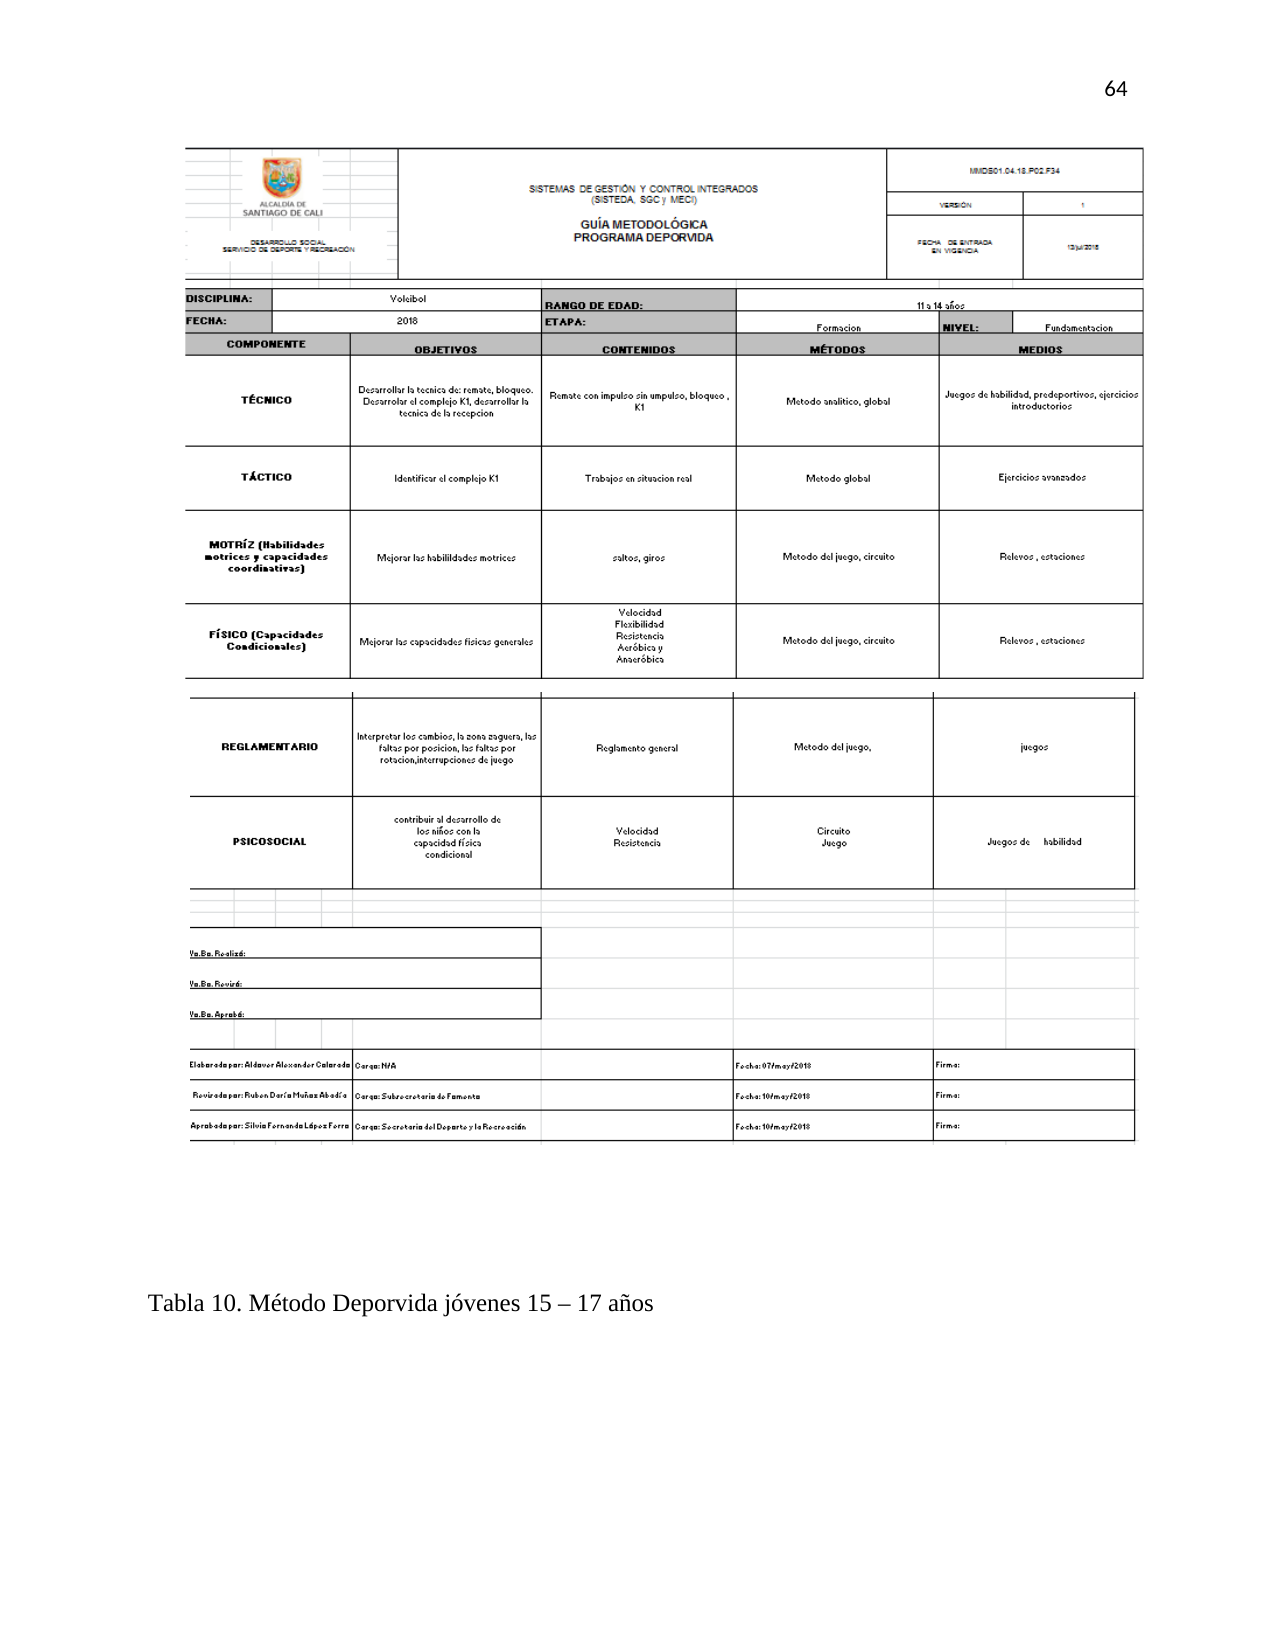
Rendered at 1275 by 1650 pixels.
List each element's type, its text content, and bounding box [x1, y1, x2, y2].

picture [190, 692, 1140, 1145]
text Tabla 10. Método Deporvida jóvenes 15 – 17 años [148, 1288, 1181, 1317]
picture [185, 147, 1144, 679]
